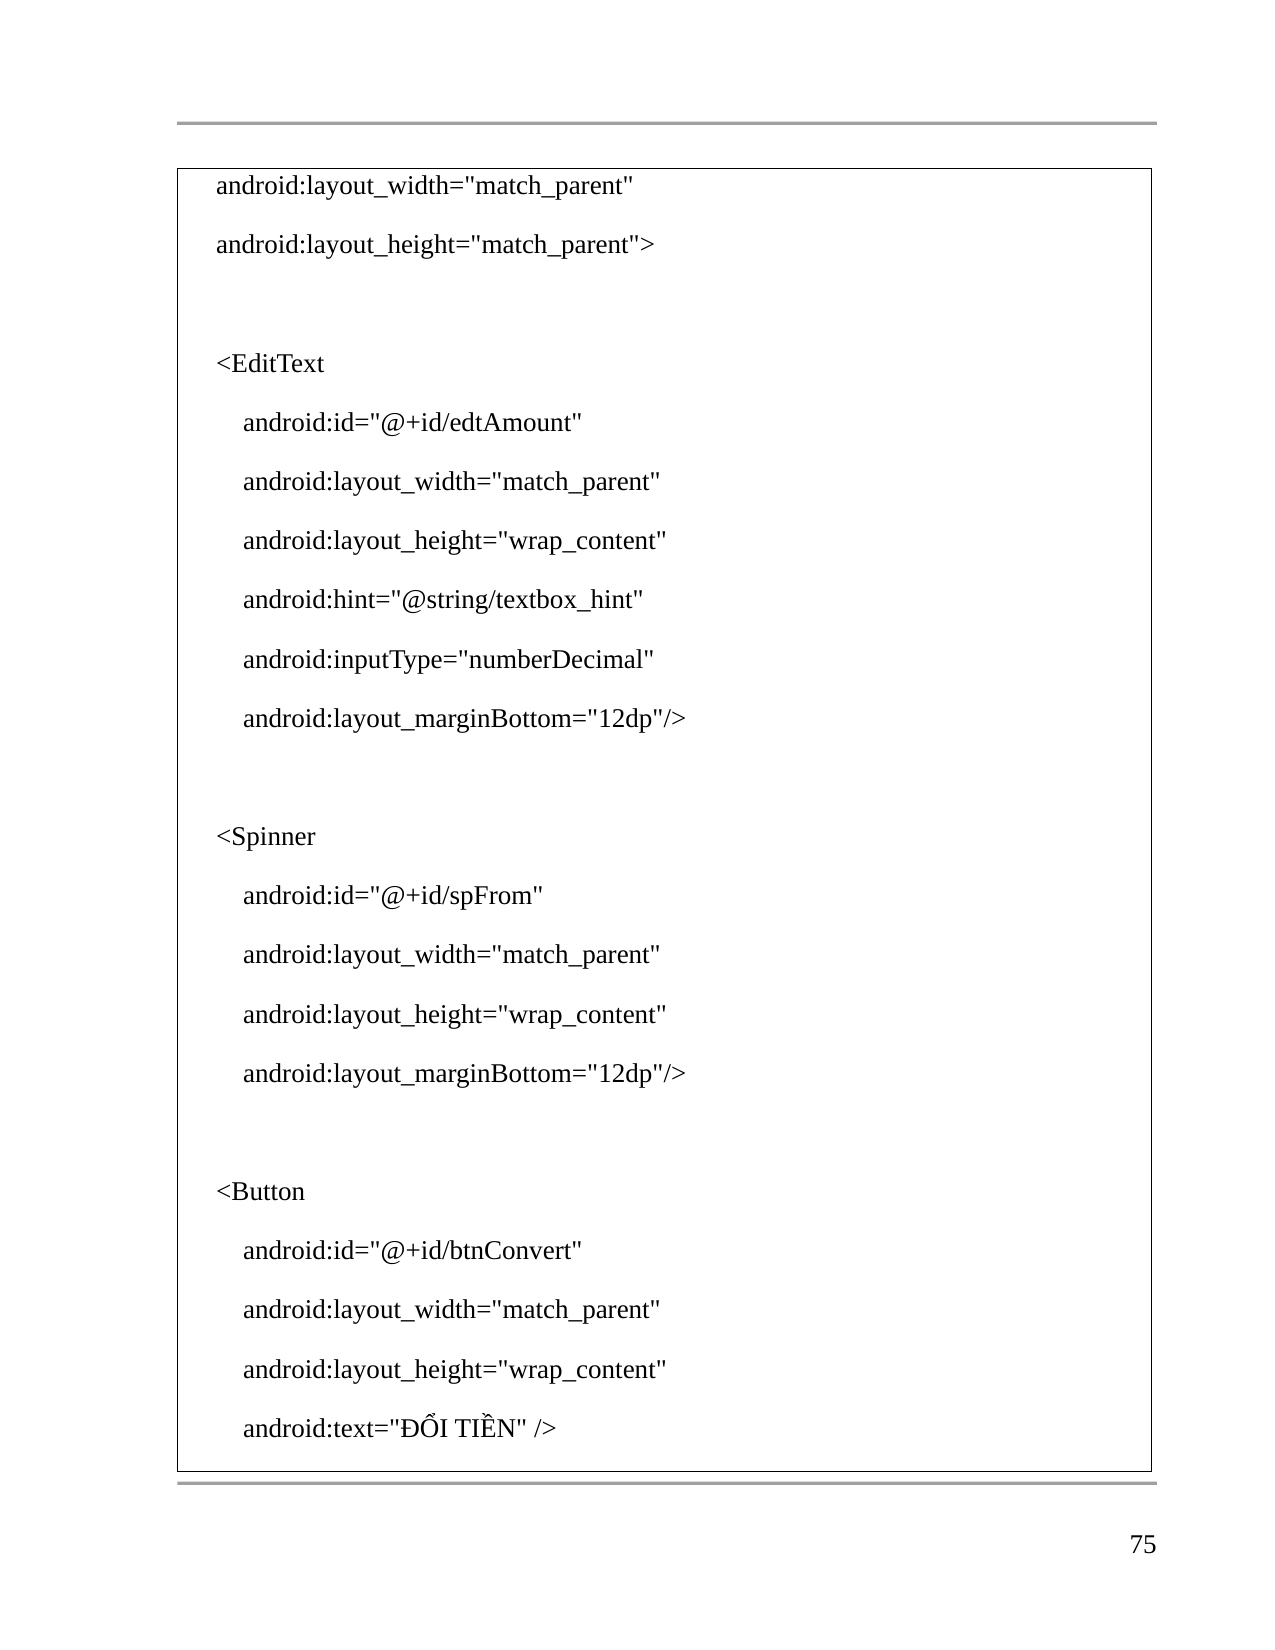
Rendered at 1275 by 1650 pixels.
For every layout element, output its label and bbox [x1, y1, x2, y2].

table_header [178, 169, 1151, 1471]
